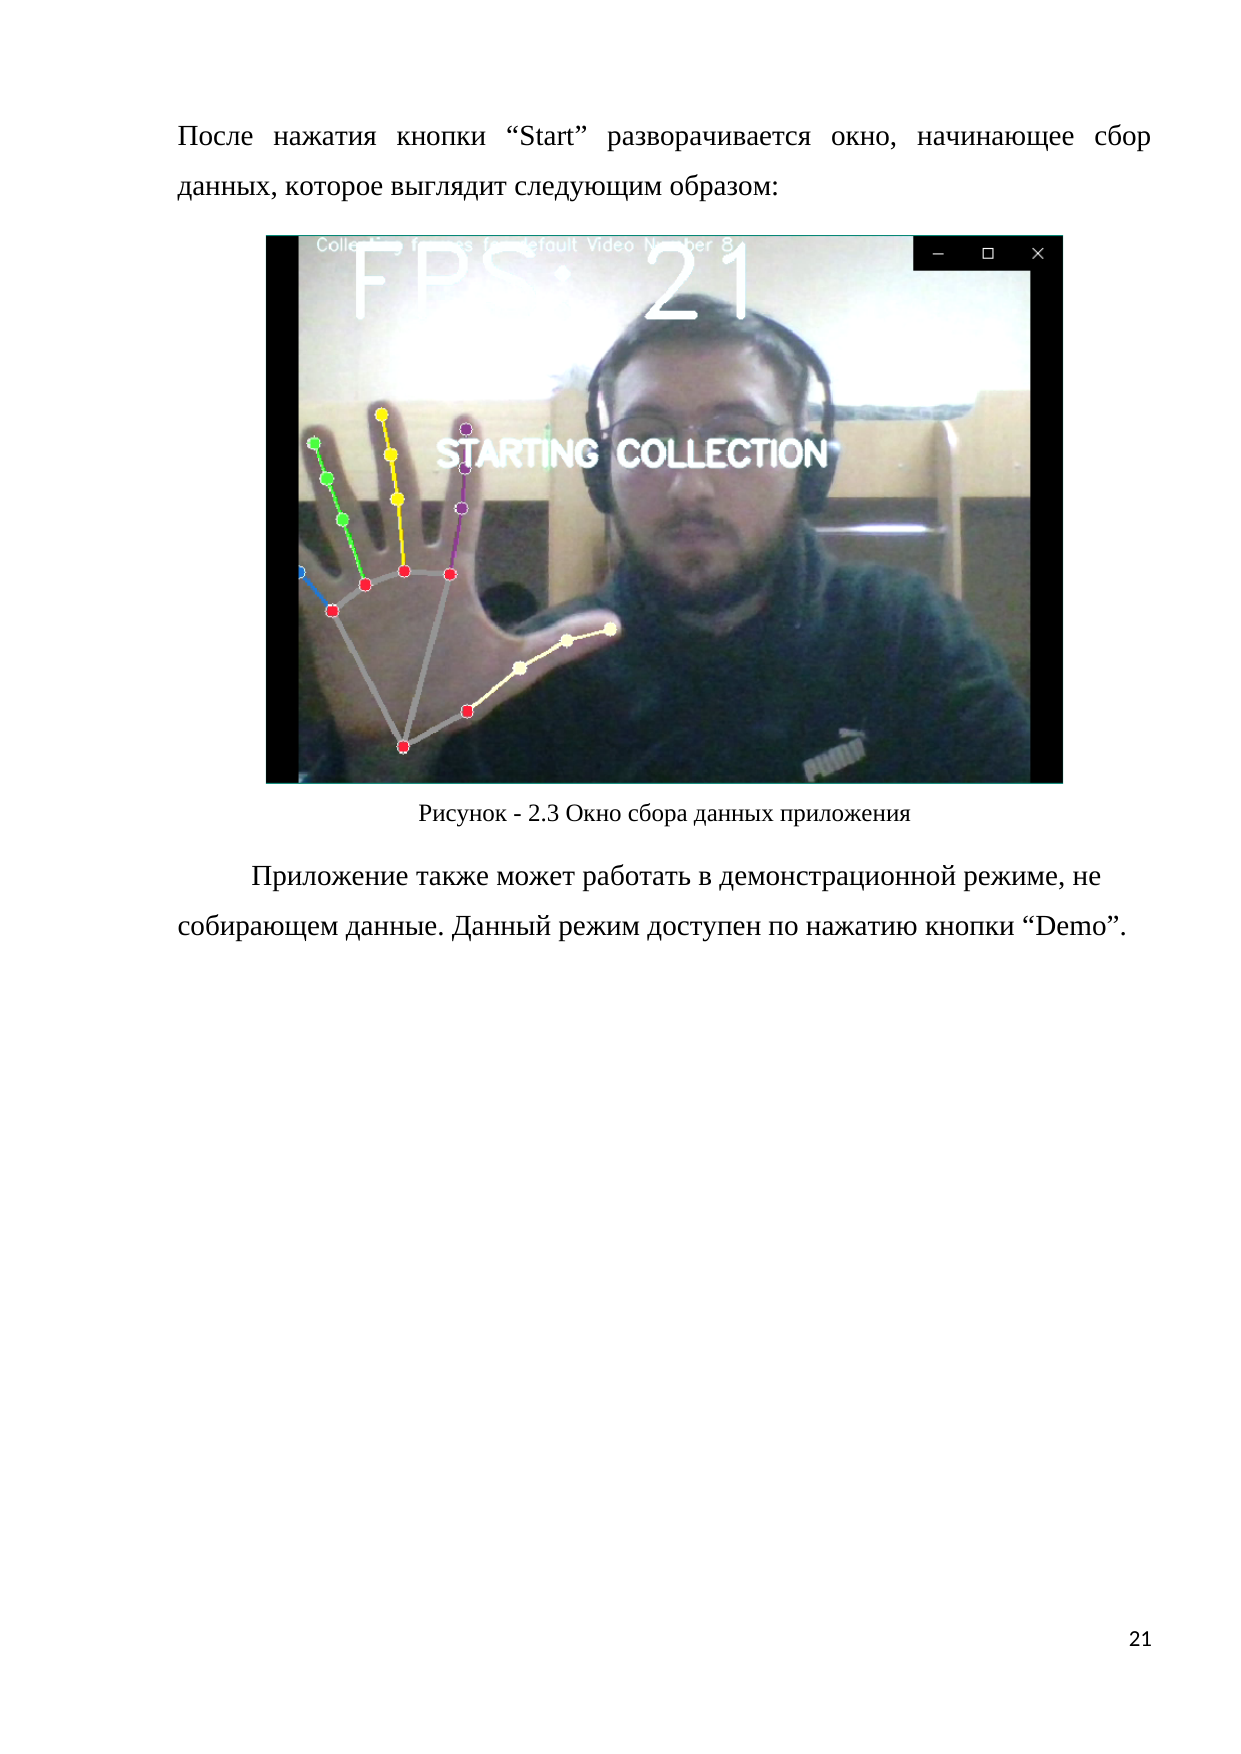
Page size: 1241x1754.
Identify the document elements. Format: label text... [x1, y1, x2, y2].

text Приложение также может работать в демонстрационной режиме, не собирающем данные. Данный режим доступен по нажатию кнопки “Demo”. [177, 858, 1152, 942]
picture [265, 235, 1064, 784]
text Рисунок - 2.3 Окно сбора данных приложения [177, 798, 1152, 827]
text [177, 118, 1152, 202]
